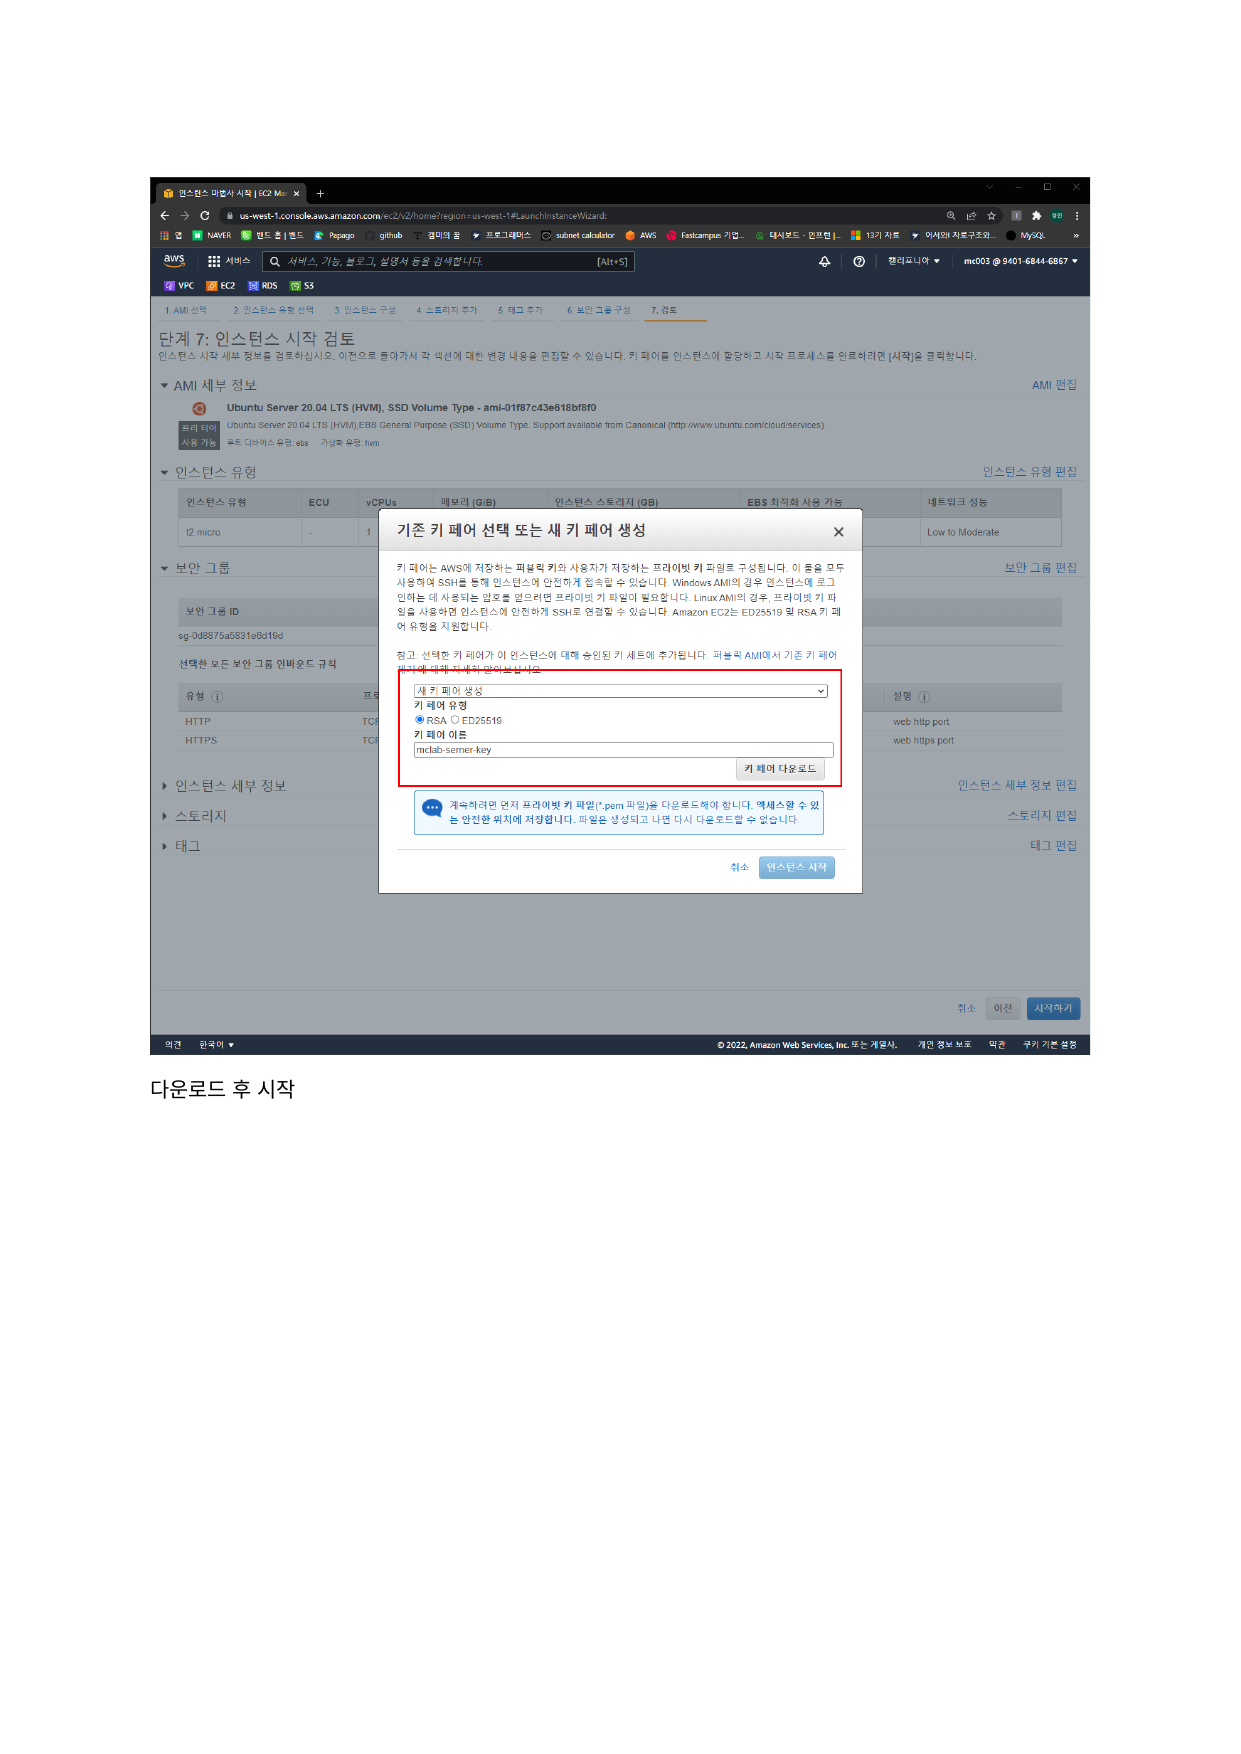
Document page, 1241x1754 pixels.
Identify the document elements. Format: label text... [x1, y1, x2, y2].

text 다운로드 후 시작 [150, 1073, 1090, 1104]
picture [150, 177, 1091, 1055]
